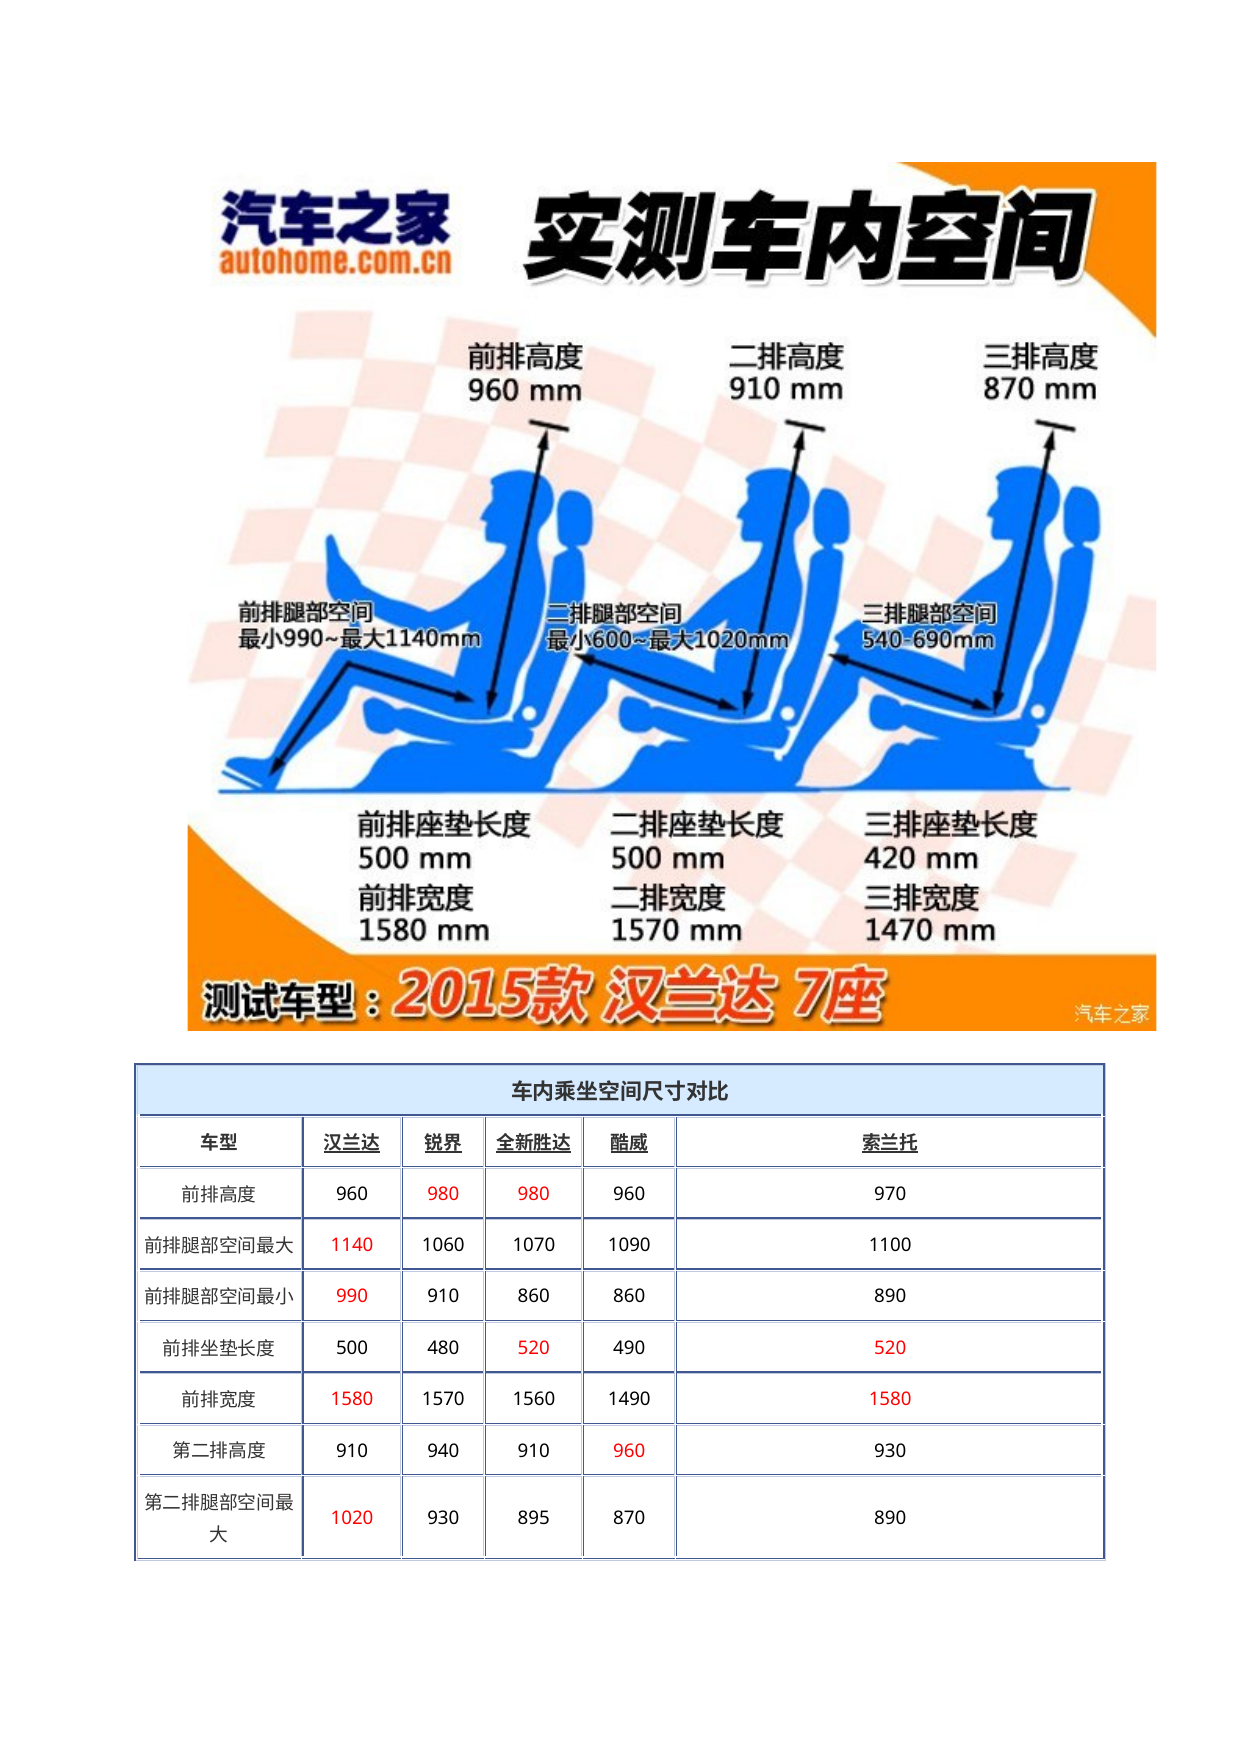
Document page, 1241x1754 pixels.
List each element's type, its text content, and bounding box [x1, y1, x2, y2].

table_cell 930 [402, 1477, 485, 1558]
table_cell 前排宽度 [138, 1371, 301, 1422]
table_cell 汉兰达 [304, 1118, 400, 1166]
table_cell 890 [676, 1474, 1104, 1558]
table_cell 车型 [138, 1114, 301, 1166]
table_cell 索兰托 [677, 1114, 1104, 1166]
table_cell 第二排高度 [138, 1423, 301, 1474]
table_cell 1090 [584, 1220, 674, 1268]
table_cell 1070 [486, 1220, 581, 1268]
table_cell 1560 [486, 1374, 581, 1422]
table_cell 500 [304, 1323, 400, 1371]
table_cell 1020 [302, 1477, 402, 1558]
table_cell 960 [584, 1169, 674, 1217]
table_cell 970 [676, 1166, 1104, 1217]
table_cell 1580 [304, 1374, 400, 1422]
table_cell 960 [304, 1169, 400, 1217]
table_cell 1490 [584, 1374, 674, 1422]
table_cell 910 [403, 1272, 483, 1320]
table_cell 1060 [403, 1220, 483, 1268]
table_cell 480 [403, 1323, 483, 1371]
table_cell 520 [676, 1320, 1104, 1371]
table_cell 860 [486, 1272, 581, 1320]
table_cell 960 [584, 1426, 674, 1474]
table_cell 前排坐垫长度 [136, 1320, 302, 1371]
table_cell 前排腿部空间最大 [138, 1217, 301, 1268]
table_cell 前排高度 [136, 1166, 302, 1217]
table_cell 860 [584, 1272, 674, 1320]
table_cell 1100 [677, 1217, 1103, 1268]
table_header 车内乘坐空间尺寸对比 [138, 1066, 1103, 1114]
table_cell 锐界 [403, 1118, 483, 1166]
table_cell 490 [584, 1323, 674, 1371]
table_cell 980 [486, 1169, 581, 1217]
table_cell 520 [486, 1323, 581, 1371]
table_cell 全新胜达 [486, 1118, 581, 1166]
table_cell 910 [486, 1426, 581, 1474]
table_cell 前排腿部空间最小 [138, 1268, 301, 1320]
table_cell 1140 [304, 1220, 400, 1268]
table_cell 895 [485, 1477, 582, 1558]
table_cell 990 [304, 1272, 400, 1320]
table_cell 870 [583, 1477, 676, 1558]
table_cell 890 [677, 1268, 1104, 1320]
table_cell 1580 [677, 1371, 1103, 1422]
table_cell 1570 [403, 1374, 483, 1422]
table_cell 940 [403, 1426, 483, 1474]
table_cell 酷威 [584, 1118, 674, 1166]
picture [187, 162, 1157, 1031]
table_cell 第二排腿部空间最大 [136, 1474, 302, 1558]
table_cell 910 [304, 1426, 400, 1474]
table_cell 980 [403, 1169, 483, 1217]
table_cell 930 [677, 1423, 1104, 1474]
